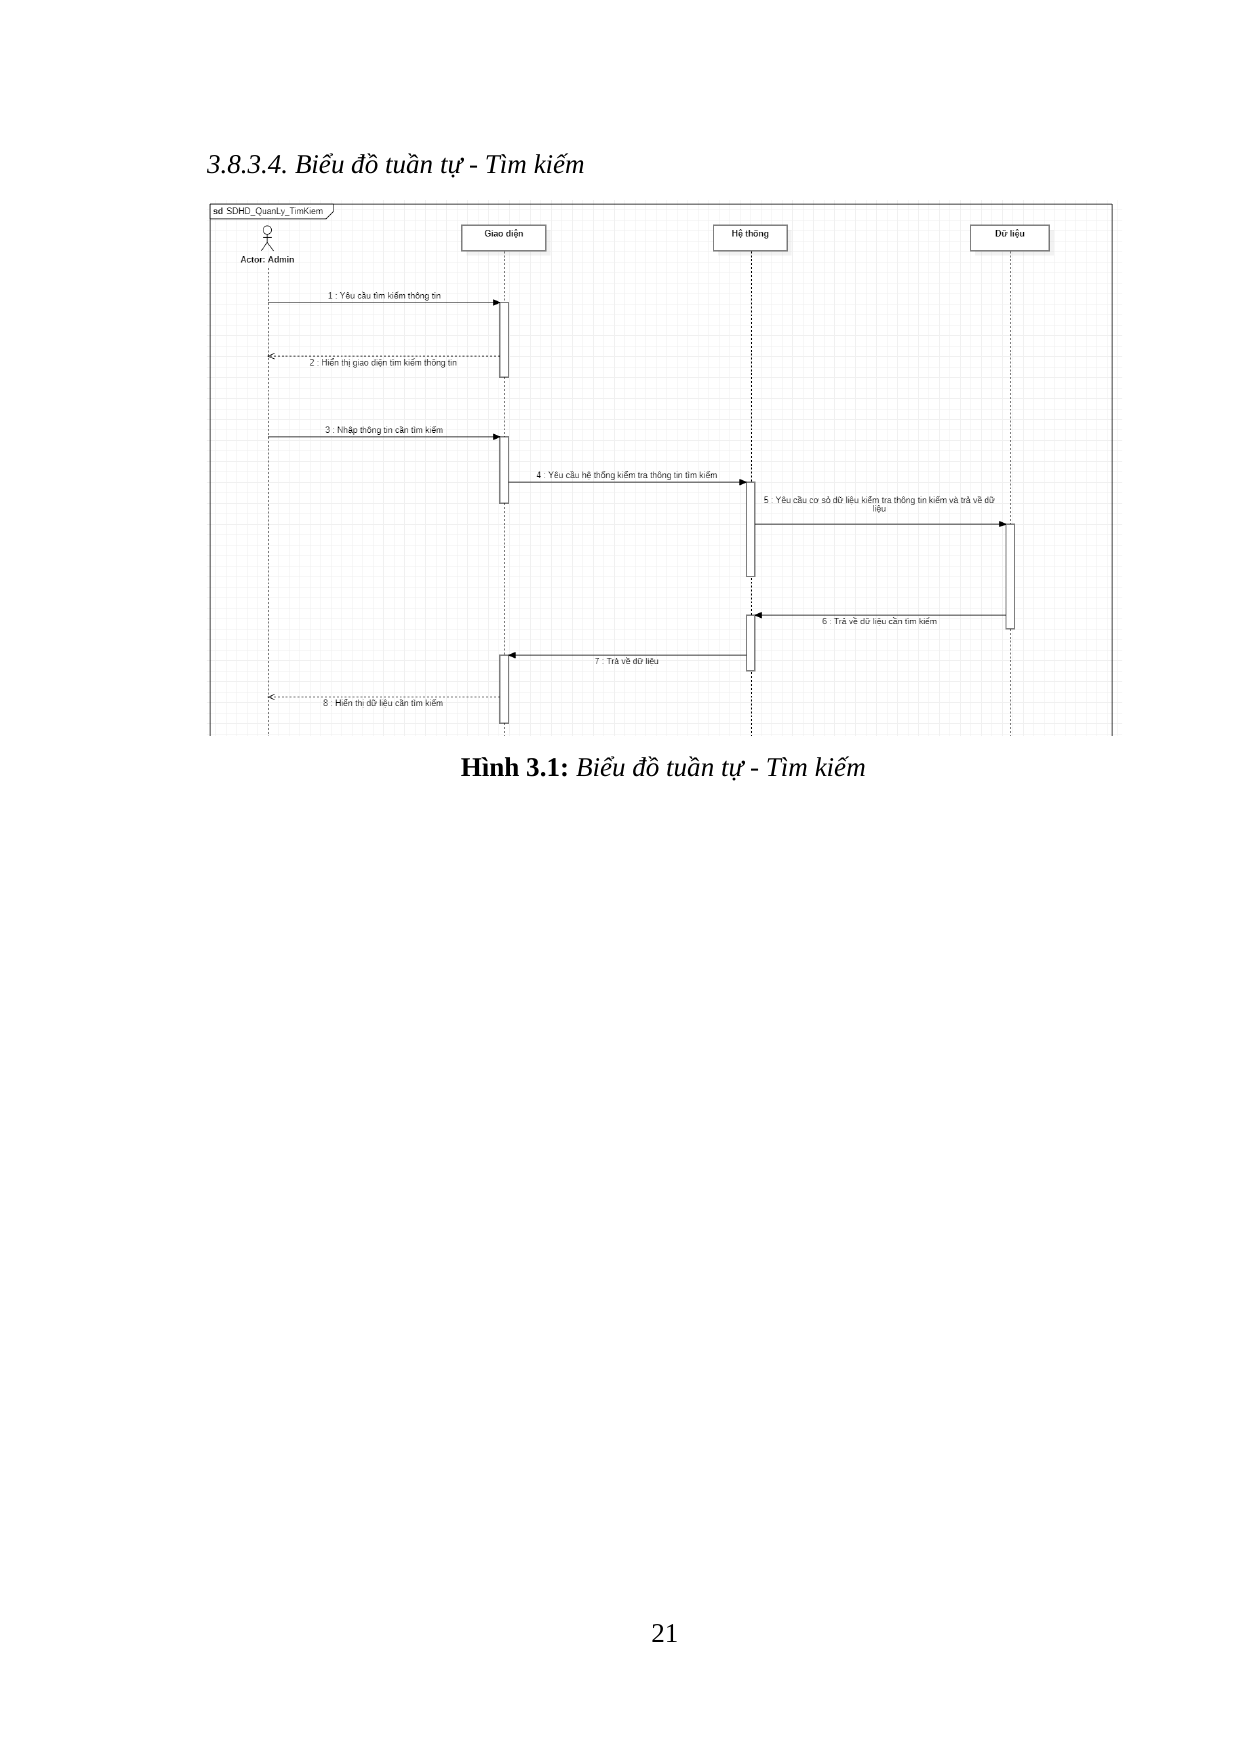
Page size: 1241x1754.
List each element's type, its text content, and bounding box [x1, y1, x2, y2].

picture [206, 200, 1123, 736]
title Biểu đồ tuần tự - Tìm kiếm [207, 751, 1122, 782]
text Biểu đồ tuần tự - Tìm kiếm [207, 148, 1122, 179]
